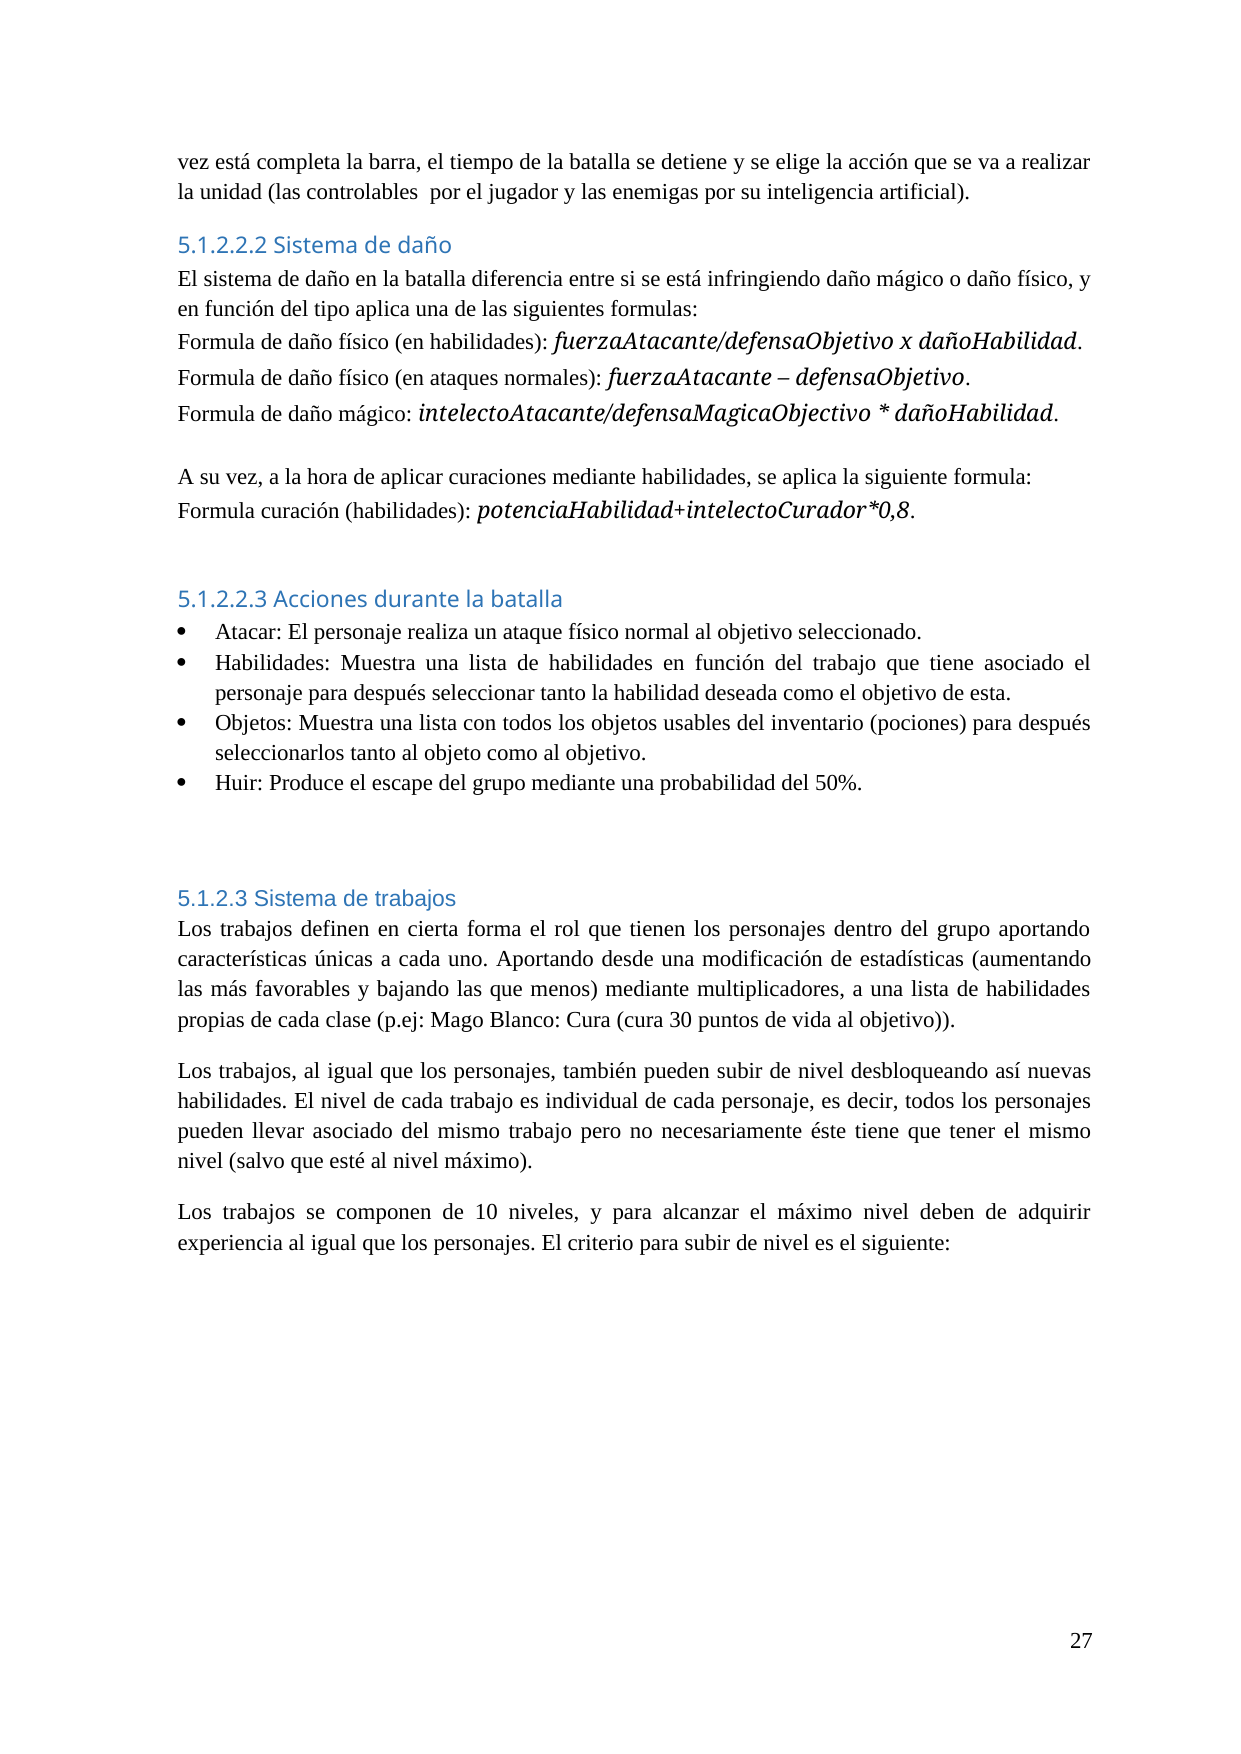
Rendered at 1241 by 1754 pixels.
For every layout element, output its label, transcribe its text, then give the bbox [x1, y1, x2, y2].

text Formula curación (habilidades): potenciaHabilidad+intelectoCurador*0,8. [177, 493, 1092, 525]
list Habilidades: Muestra una lista de habilidades en función del trabajo que tiene asociado el personaje para después seleccionar tanto la habilidad deseada como el objetivo de esta. [177, 649, 1092, 705]
text Los trabajos, al igual que los personajes, también pueden subir de nivel desbloqueando así nuevas habilidades. El nivel de cada trabajo es individual de cada personaje, es decir, todos los personajes pueden llevar asociado del mismo trabajo pero no necesariamente éste tiene que tener el mismo nivel (salvo que esté al nivel máximo). [177, 1057, 1092, 1174]
list Atacar: El personaje realiza un ataque físico normal al objetivo seleccionado. [177, 618, 1092, 645]
text Formula de daño mágico: intelectoAtacante/defensaMagicaObjectivo * dañoHabilidad. [177, 397, 1092, 428]
text Los trabajos definen en cierta forma el rol que tienen los personajes dentro del grupo aportando características únicas a cada uno. Aportando desde una modificación de estadísticas (aumentando las más favorables y bajando las que menos) mediante multiplicadores, a una lista de habilidades propias de cada clase (p.ej: Mago Blanco: Cura (cura 30 puntos de vida al objetivo)). [177, 915, 1092, 1032]
list Huir: Produce el escape del grupo mediante una probabilidad del 50%. [177, 769, 1092, 796]
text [177, 148, 1092, 204]
list Objetos: Muestra una lista con todos los objetos usables del inventario (pociones) para después seleccionarlos tanto al objeto como al objetivo. [177, 709, 1092, 766]
subtitle 5.1.2.2.3 Acciones durante la batalla [177, 582, 1092, 614]
text El sistema de daño en la batalla diferencia entre si se está infringiendo daño mágico o daño físico, y en función del tipo aplica una de las siguientes formulas: [177, 265, 1092, 321]
subtitle 5.1.2.2.2 Sistema de daño [177, 229, 1092, 260]
text Los trabajos se componen de 10 niveles, y para alcanzar el máximo nivel deben de adquirir experiencia al igual que los personajes. El criterio para subir de nivel es el siguiente: [177, 1198, 1092, 1255]
text Formula de daño físico (en ataques normales): fuerzaAtacante – defensaObjetivo. [177, 361, 1092, 392]
text Formula de daño físico (en habilidades): fuerzaAtacante/defensaObjetivo x dañoHabilidad. [177, 325, 1092, 357]
text A su vez, a la hora de aplicar curaciones mediante habilidades, se aplica la siguiente formula: [177, 463, 1092, 490]
subtitle 5.1.2.3 Sistema de trabajos [177, 885, 1092, 911]
